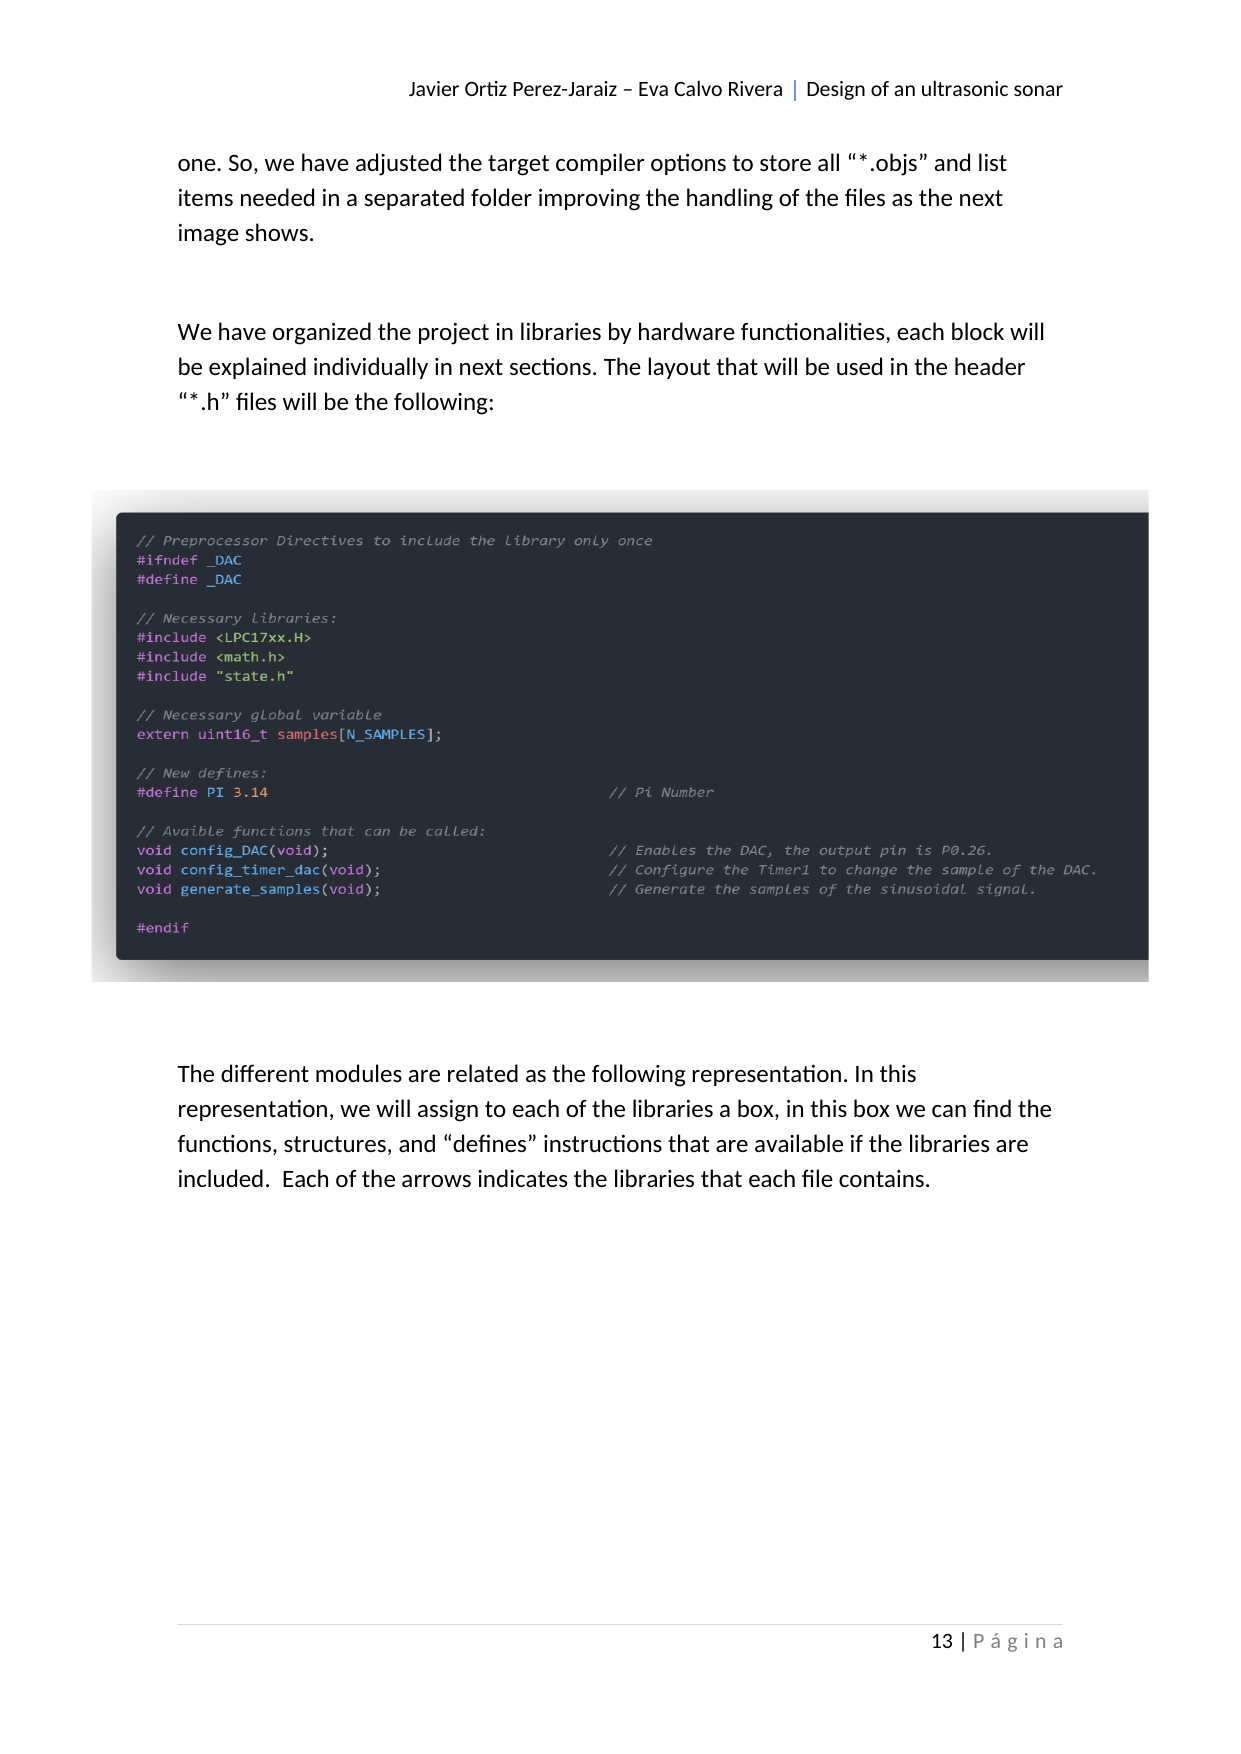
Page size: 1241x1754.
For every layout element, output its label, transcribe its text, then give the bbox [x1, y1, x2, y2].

text The different modules are related as the following representation. In this representation, we will assign to each of the libraries a box, in this box we can find the functions, structures, and “defines” instructions that are available if the libraries are included. Each of the arrows indicates the libraries that each file contains. [177, 1058, 1063, 1194]
picture [91, 490, 1149, 982]
text We have organized the project in libraries by hardware functionalities, each block will be explained individually in next sections. The layout that will be used in the header “*.h” files will be the following: [177, 317, 1063, 417]
